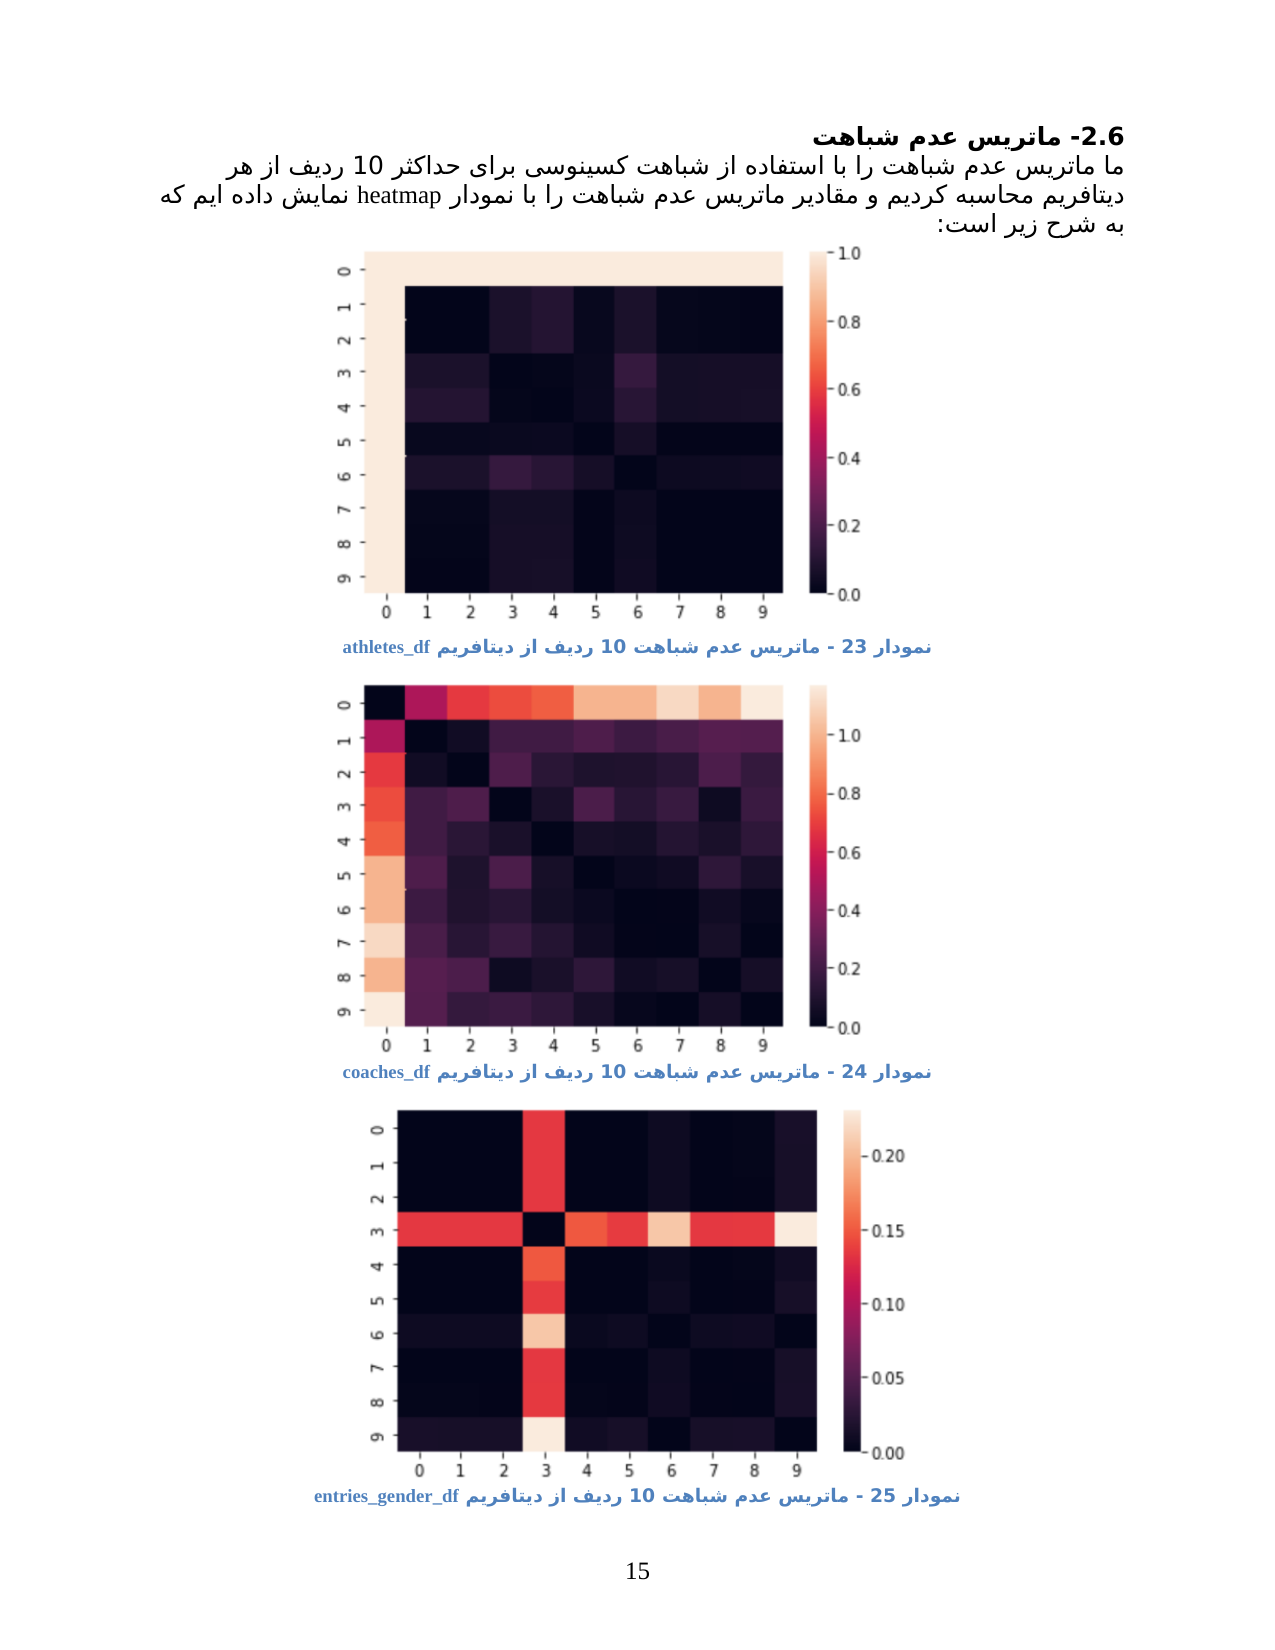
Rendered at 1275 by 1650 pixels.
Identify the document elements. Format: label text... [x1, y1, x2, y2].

picture [362, 1103, 913, 1485]
subtitle 2.6- ماتریس عدم شباهت [150, 122, 1125, 151]
text ما ماتریس عدم شباهت را با استفاده از شباهت کسینوسی برای حداکثر 10 ردیف از هر دیتافریم محاسبه کردیم و مقادیر ماتریس عدم شباهت را با نمودار heatmap نمایش داده ایم که به شرح زیر است: [150, 151, 1125, 239]
picture [330, 238, 870, 636]
text نمودار 25 - ماتریس عدم شباهت 10 ردیف از دیتافریم entries_gender_df [150, 1485, 1125, 1507]
text نمودار 24 - ماتریس عدم شباهت 10 ردیف از دیتافریم coaches_df [150, 1061, 1125, 1083]
text نمودار 23 - ماتریس عدم شباهت 10 ردیف از دیتافریم athletes_df [150, 636, 1125, 657]
picture [332, 678, 868, 1061]
